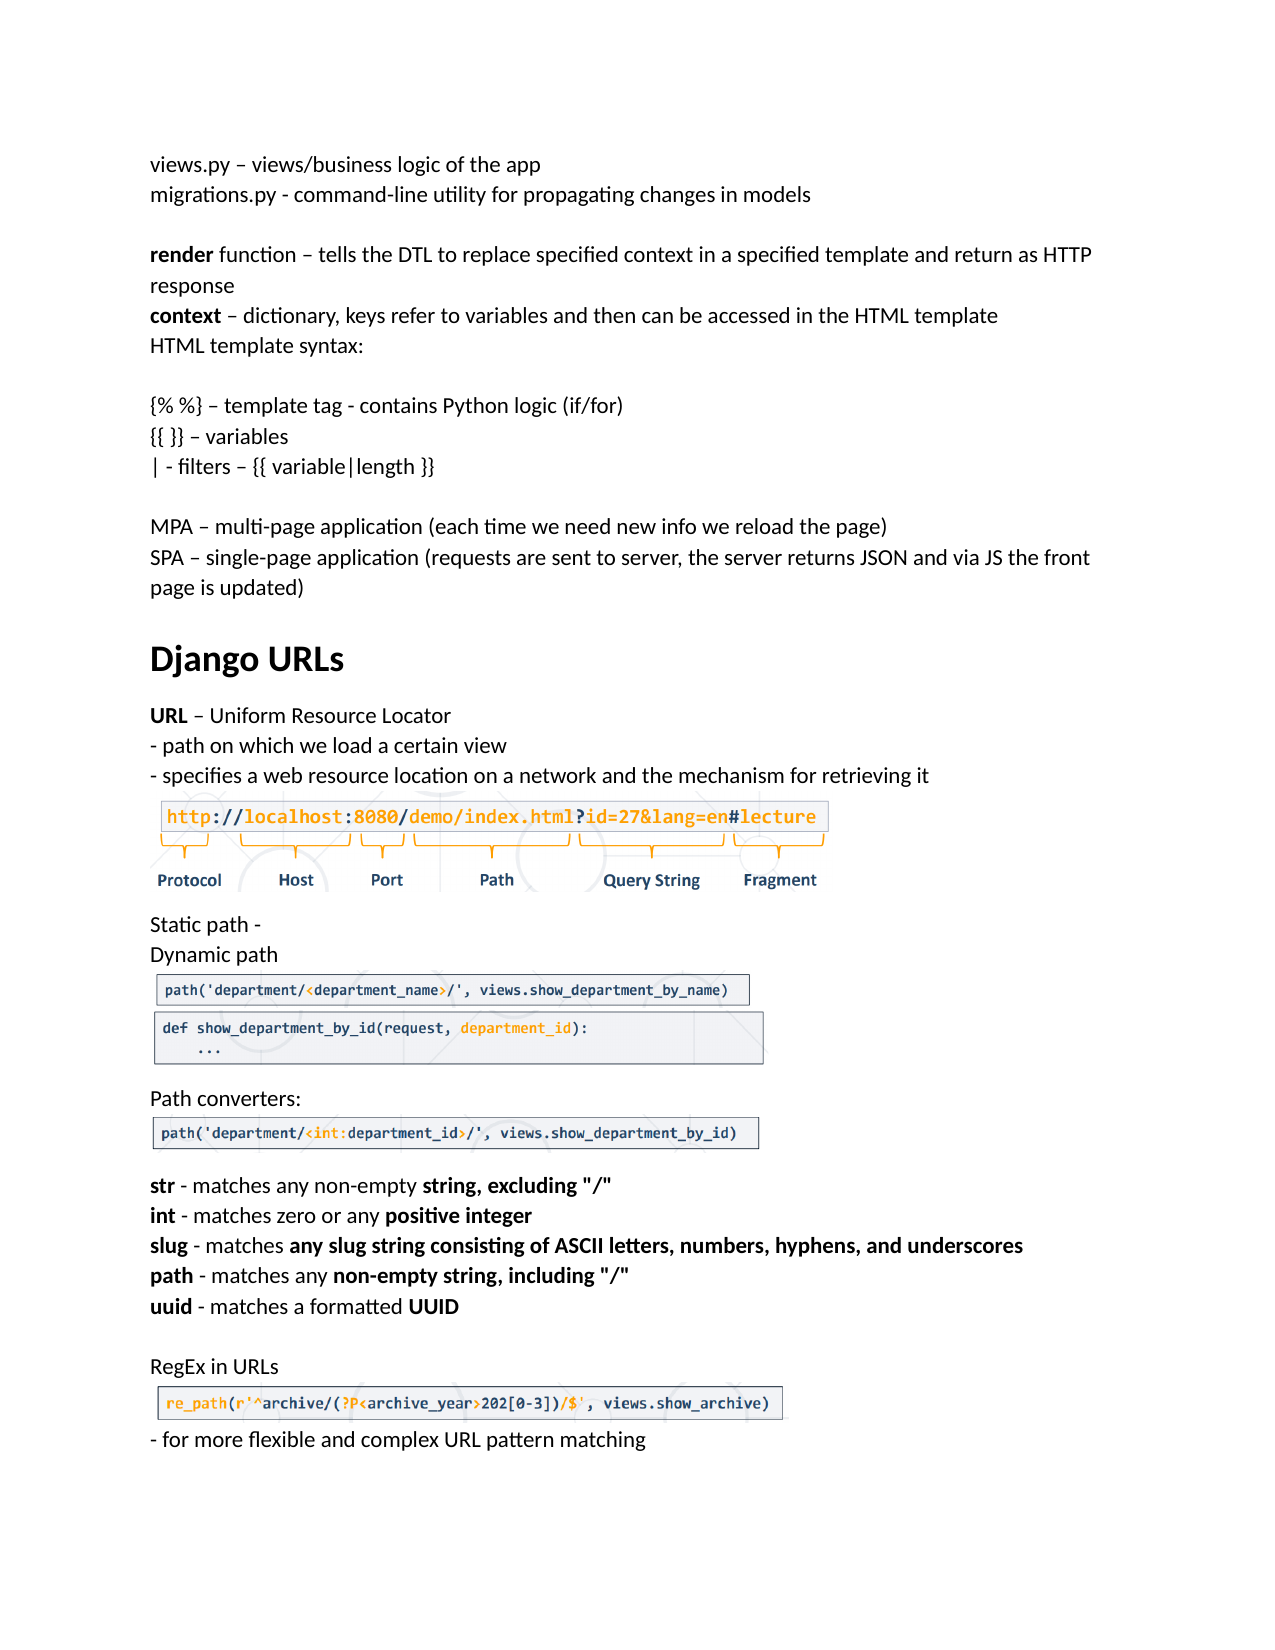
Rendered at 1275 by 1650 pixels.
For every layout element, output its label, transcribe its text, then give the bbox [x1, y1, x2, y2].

picture [150, 970, 753, 1008]
picture [150, 1114, 762, 1153]
picture [150, 1010, 769, 1065]
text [150, 150, 1125, 681]
picture [150, 791, 833, 892]
picture [150, 1382, 789, 1423]
text str - matches any non-empty string, excluding "/" int - matches zero or any positive integer slug - matches any slug string consisting of ASCII letters, numbers, hyphens, and underscores path - matches any non-empty string, including "/" uuid - matches a formatted UUID RegEx in URLs - for more flexible and complex URL pattern matching [150, 1171, 1125, 1453]
